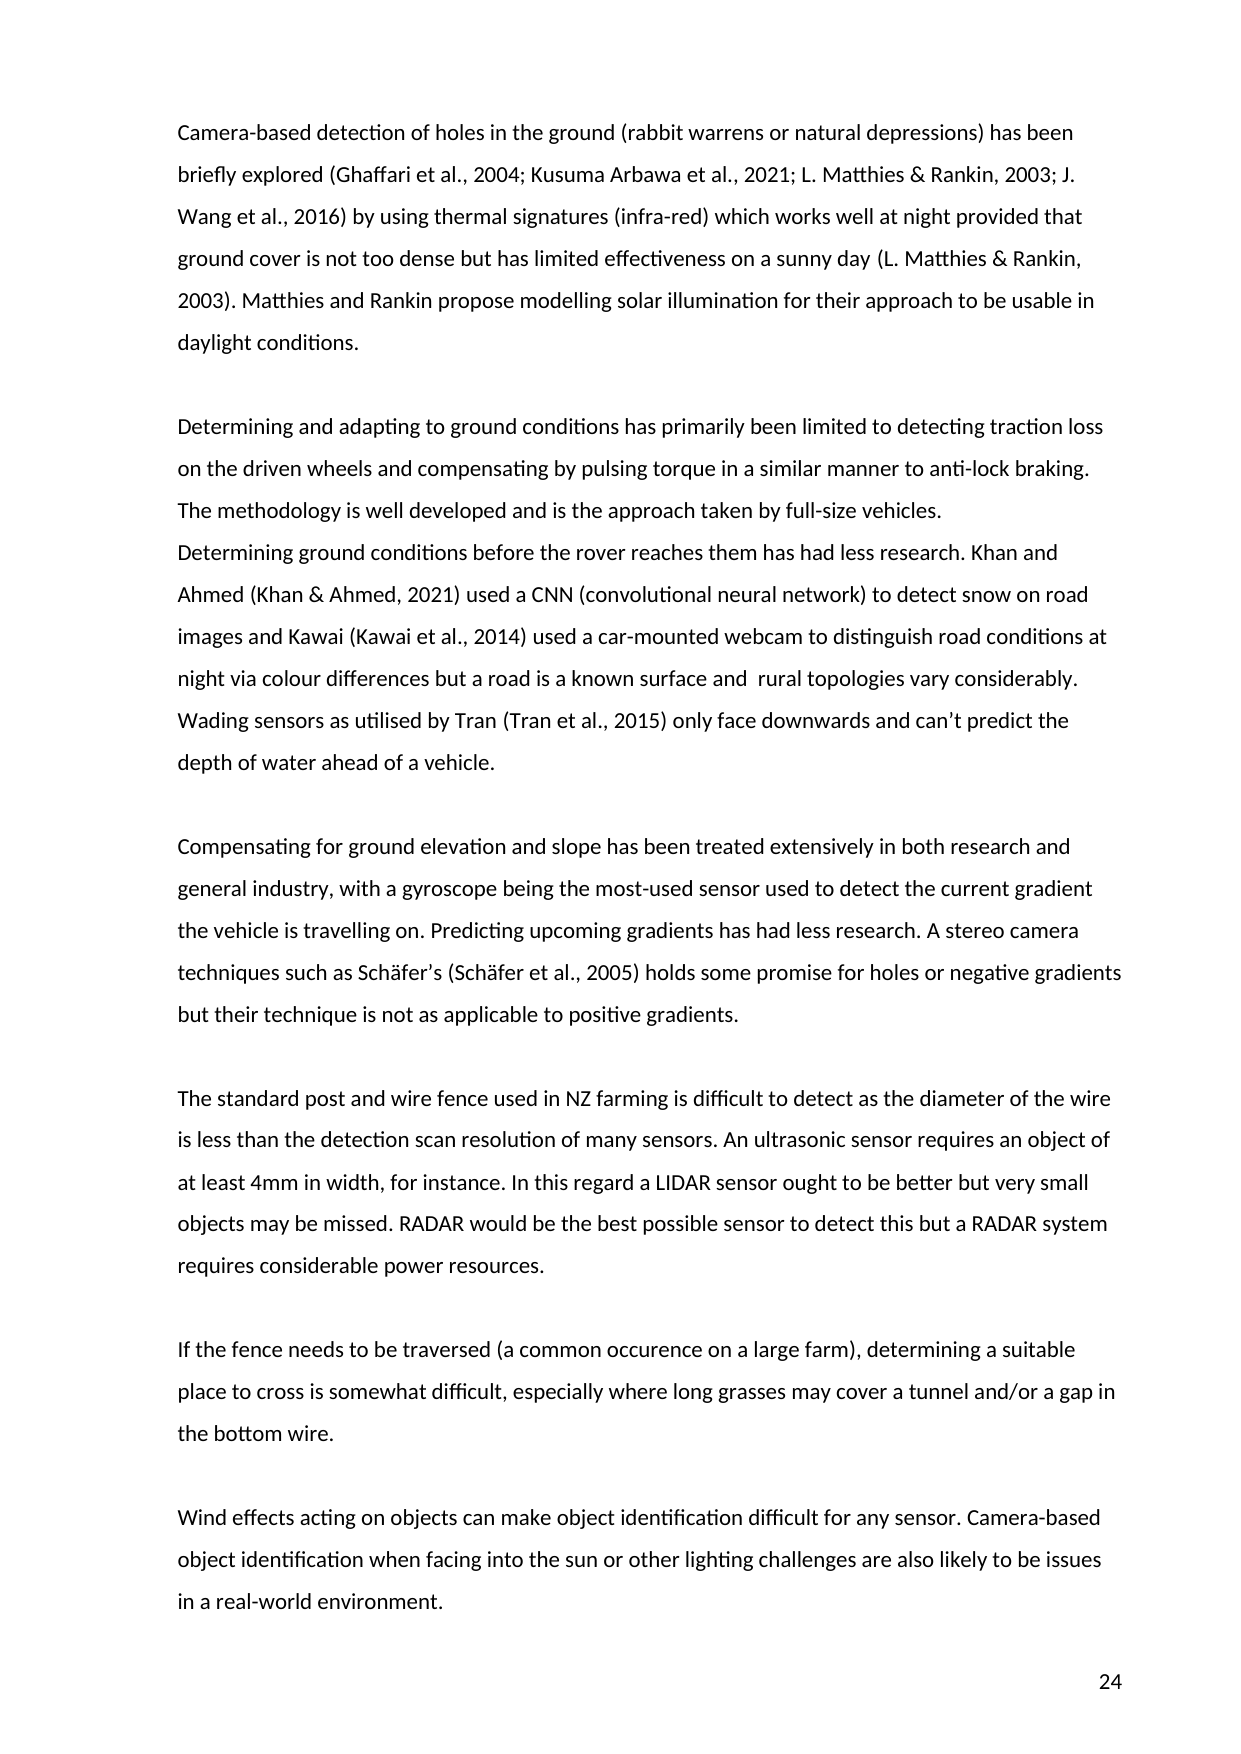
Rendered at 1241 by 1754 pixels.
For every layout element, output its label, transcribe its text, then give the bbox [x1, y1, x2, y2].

text Camera-based detection of holes in the ground (rabbit warrens or natural depressions) has been briefly explored (Ghaffari et al., 2004; Kusuma Arbawa et al., 2021; L. Matthies & Rankin, 2003; J. Wang et al., 2016) by using thermal signatures (infra-red) which works well at night provided that ground cover is not too dense but has limited effectiveness on a sunny day (L. Matthies & Rankin, 2003). Matthies and Rankin propose modelling solar illumination for their approach to be usable in daylight conditions. Determining and adapting to ground conditions has primarily been limited to detecting traction loss on the driven wheels and compensating by pulsing torque in a similar manner to anti-lock braking. The methodology is well developed and is the approach taken by full-size vehicles. Determining ground conditions before the rover reaches them has had less research. Khan and Ahmed (Khan & Ahmed, 2021) used a CNN (convolutional neural network) to detect snow on road images and Kawai (Kawai et al., 2014) used a car-mounted webcam to distinguish road conditions at night via colour differences but a road is a known surface and rural topologies vary considerably. Wading sensors as utilised by Tran (Tran et al., 2015) only face downwards and can’t predict the depth of water ahead of a vehicle. Compensating for ground elevation and slope has been treated extensively in both research and general industry, with a gyroscope being the most-used sensor used to detect the current gradient the vehicle is travelling on. Predicting upcoming gradients has had less research. A stereo camera techniques such as Schäfer’s (Schäfer et al., 2005) holds some promise for holes or negative gradients but their technique is not as applicable to positive gradients. The standard post and wire fence used in NZ farming is difficult to detect as the diameter of the wire is less than the detection scan resolution of many sensors. An ultrasonic sensor requires an object of at least 4mm in width, for instance. In this regard a LIDAR sensor ought to be better but very small objects may be missed. RADAR would be the best possible sensor to detect this but a RADAR system requires considerable power resources. If the fence needs to be traversed (a common occurence on a large farm), determining a suitable place to cross is somewhat difficult, especially where long grasses may cover a tunnel and/or a gap in the bottom wire.‬‬‬‬‬‬‬‬‬‬‬‬‬‬‬‬‬‬‬‬‬‬‬‬‬‬‬‬‬‬‬‬‬‬‬‬ ‬‬‬‬‬‬‬‬‬‬‬‬‬‬‬‬‬‬‬‬‬‬‬‬ Wind effects acting on objects can make object identification difficult for any sensor. Camera-based object identification when facing into the sun or other lighting challenges are also likely to be issues in a real-world environment. [177, 118, 1122, 1615]
